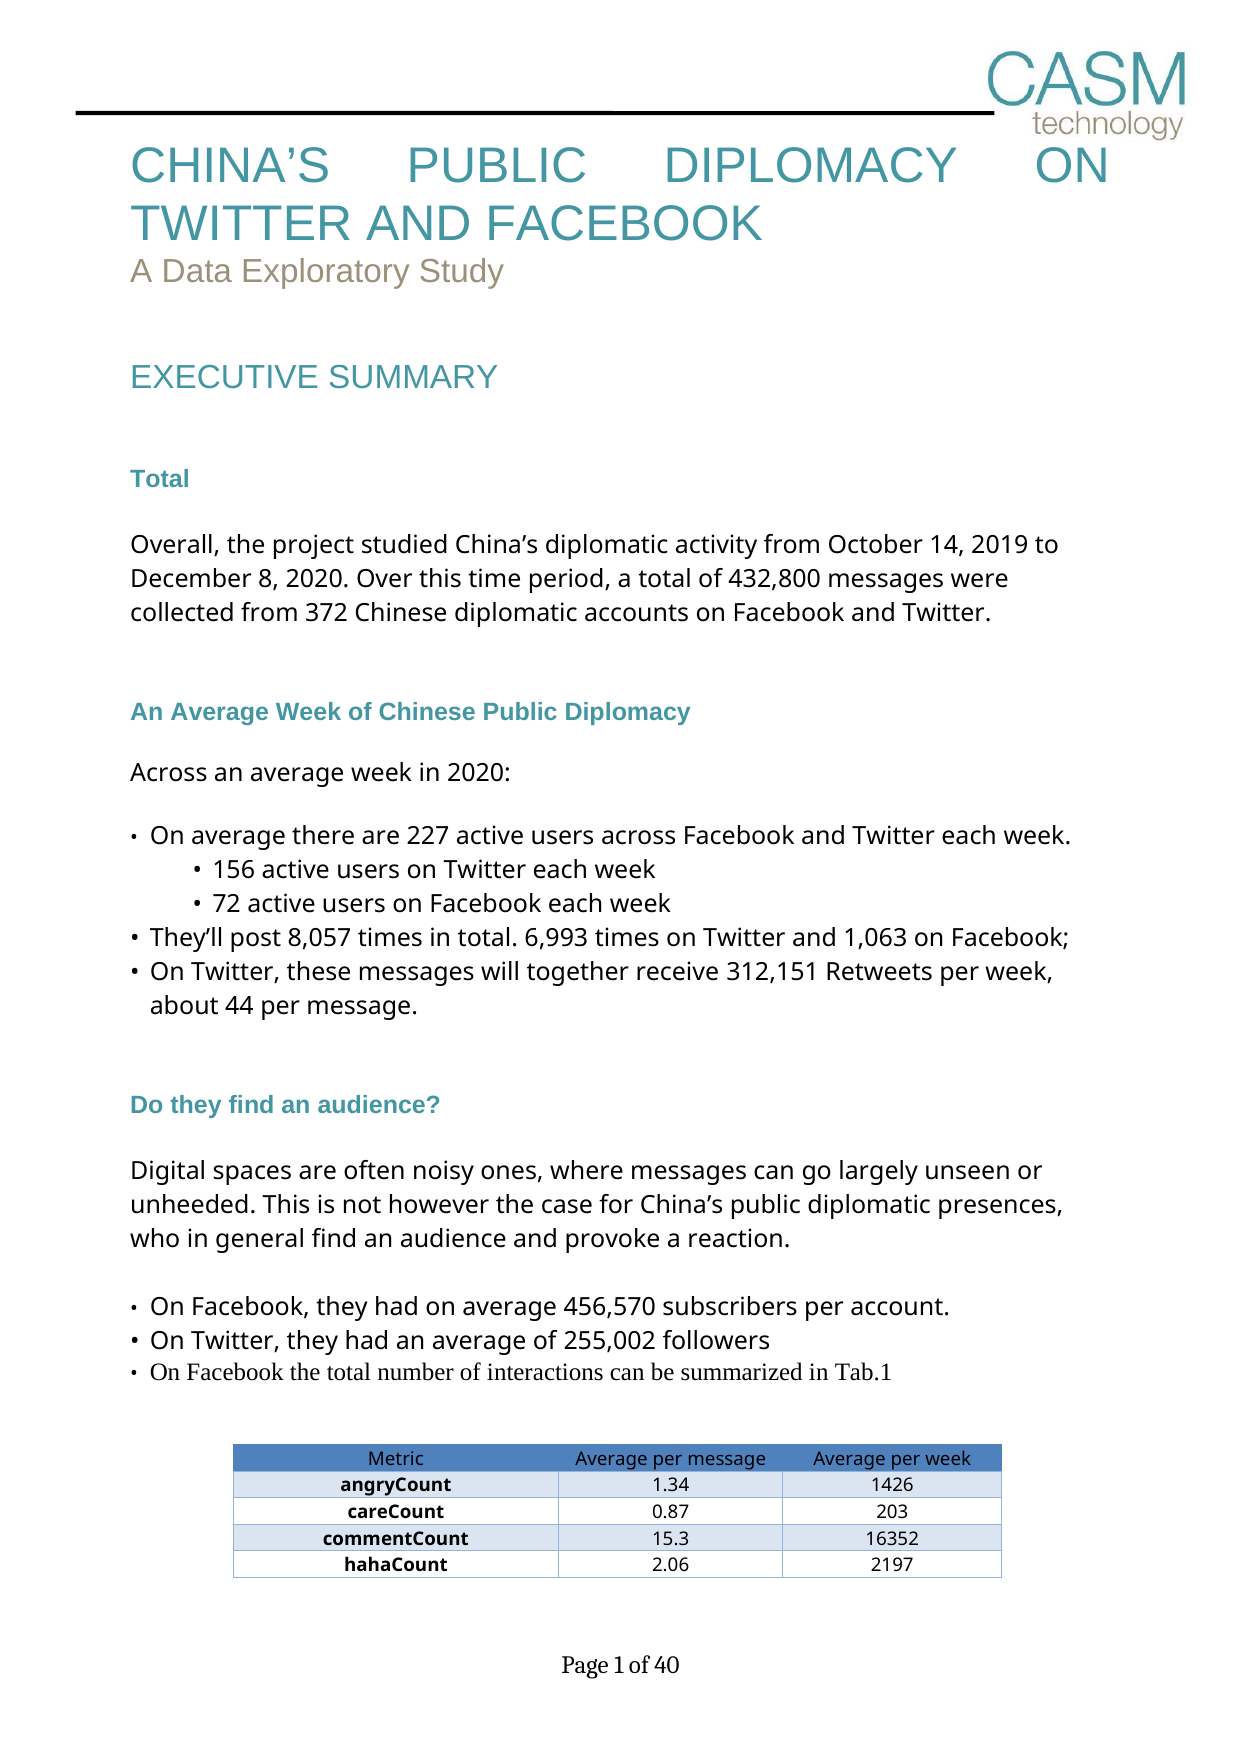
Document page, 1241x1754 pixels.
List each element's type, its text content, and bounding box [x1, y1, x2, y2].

list On average there are 227 active users across Facebook and Twitter each week. [130, 817, 1110, 851]
text Overall, the project studied China’s diplomatic activity from October 14, 2019 to December 8, 2020. Over this time period, a total of 432,800 messages were collected from 372 Chinese diplomatic accounts on Facebook and Twitter. [130, 527, 1110, 629]
text EXECUTIVE SUMMARY [130, 357, 1110, 396]
table_header Metric [234, 1445, 558, 1471]
text Total [130, 464, 1110, 493]
text Do they find an audience? [130, 1090, 1110, 1119]
list On Twitter, these messages will together receive 312,151 Retweets per week, about 44 per message. [130, 954, 1110, 1022]
text Across an average week in 2020: [130, 754, 1110, 789]
table_header Average per week [783, 1445, 1001, 1471]
table_cell commentCount [234, 1525, 558, 1550]
text A Data Exploratory Study [130, 251, 1110, 289]
text CHINA’S PUBLIC DIPLOMACY ON TWITTER AND FACEBOOK [130, 136, 1110, 251]
table_cell 15.3 [559, 1525, 782, 1550]
list 156 active users on Twitter each week [192, 851, 1110, 886]
list On Twitter, they had an average of 255,002 followers [130, 1323, 1110, 1357]
table_header Average per message [559, 1445, 782, 1471]
table_cell 2.06 [559, 1551, 782, 1577]
table_cell 2197 [783, 1551, 1001, 1577]
table_cell 16352 [783, 1525, 1001, 1550]
table_cell angryCount [234, 1472, 558, 1497]
table_cell hahaCount [234, 1551, 558, 1577]
list They’ll post 8,057 times in total. 6,993 times on Twitter and 1,063 on Facebook; [130, 919, 1110, 954]
table_cell 0.87 [559, 1498, 782, 1524]
list On Facebook the total number of interactions can be summarized in Tab.1 [130, 1357, 1110, 1387]
text Digital spaces are often noisy ones, where messages can go largely unseen or unheeded. This is not however the case for China’s public diplomatic presences, who in general find an audience and provoke a reaction. [130, 1119, 1110, 1255]
list On Facebook, they had on average 456,570 subscribers per account. [130, 1289, 1110, 1323]
table_cell 1.34 [559, 1472, 782, 1497]
table_cell careCount [234, 1498, 558, 1524]
list 72 active users on Facebook each week [192, 886, 1110, 919]
text An Average Week of Chinese Public Diplomacy [130, 697, 1110, 726]
picture [956, 20, 1218, 169]
table_cell 1426 [783, 1472, 1001, 1497]
table_cell 203 [783, 1498, 1001, 1524]
